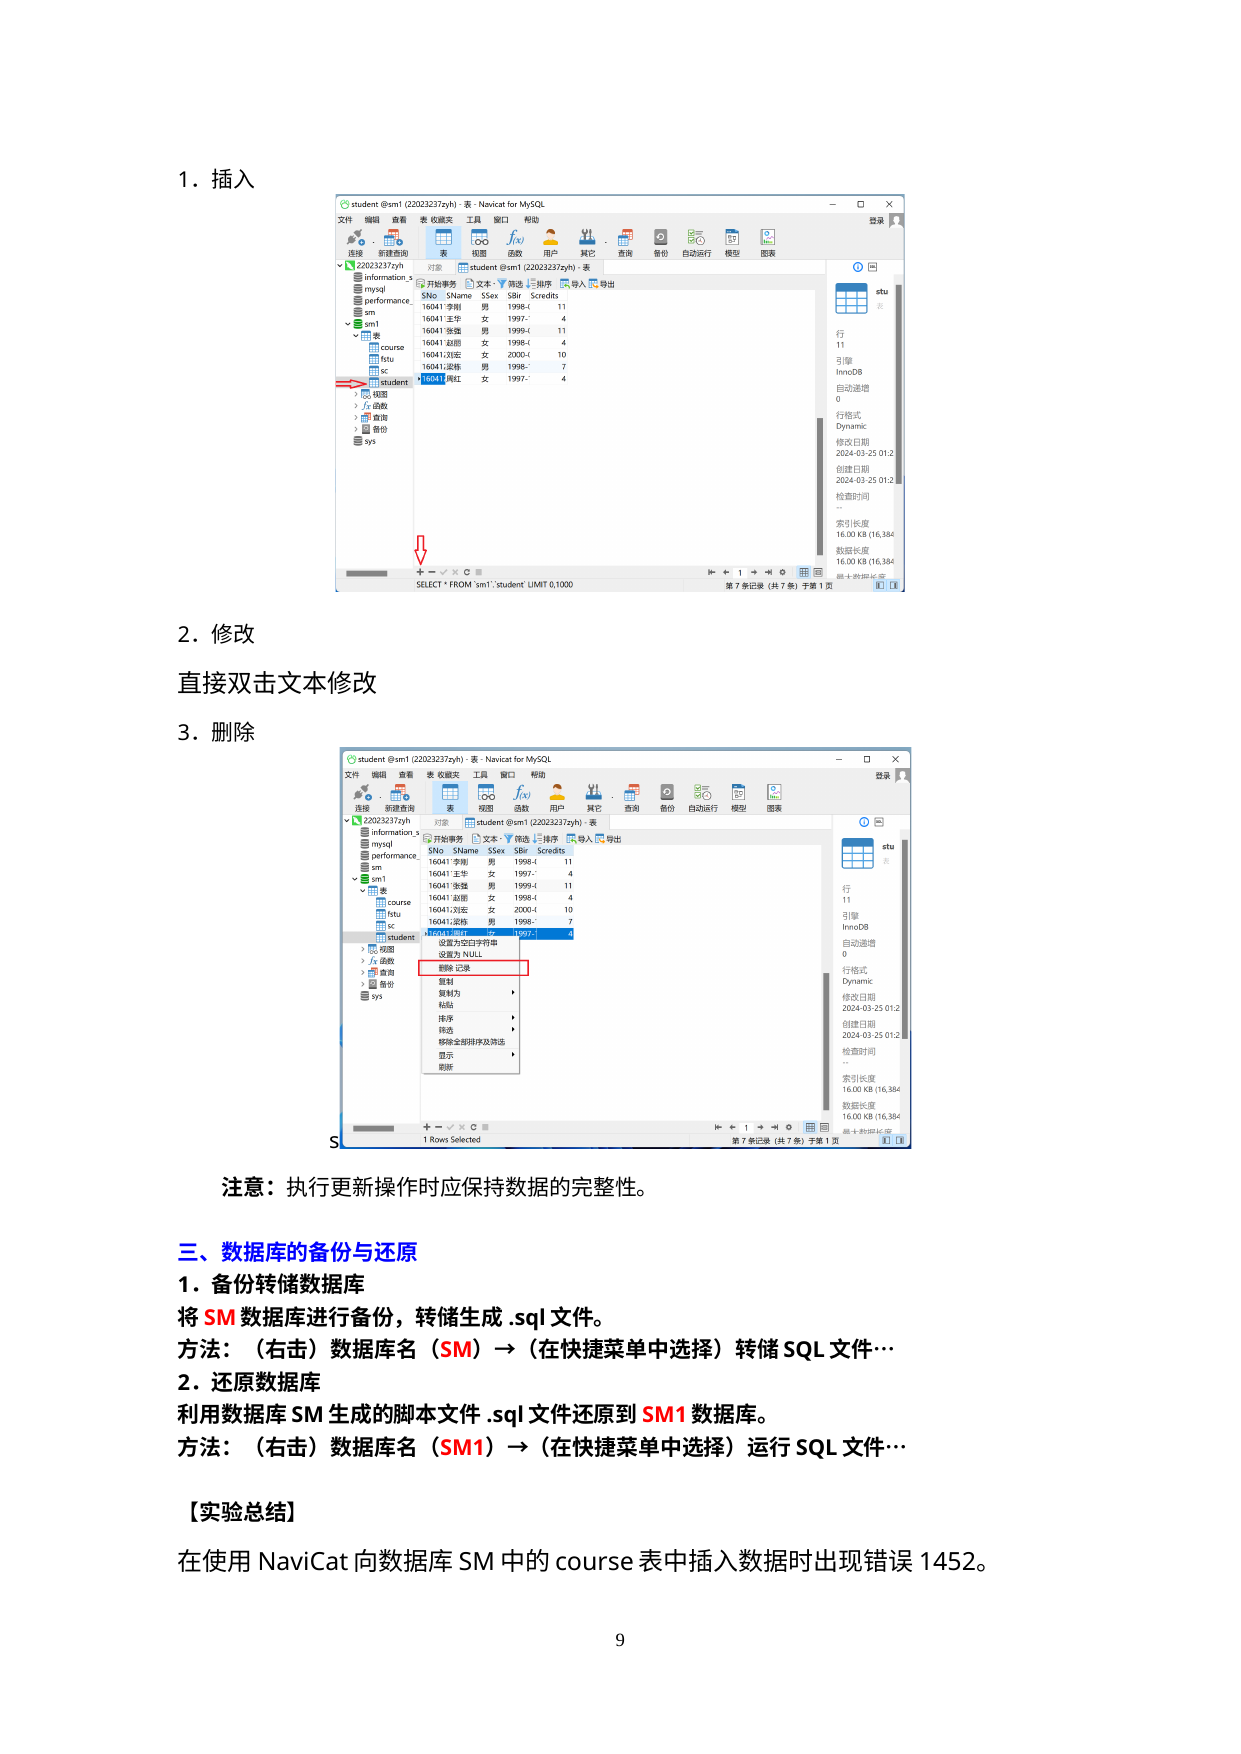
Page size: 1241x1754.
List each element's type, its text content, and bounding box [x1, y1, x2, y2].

list 直接双击文本修改 [177, 649, 1063, 714]
text 利用数据库SM生成的脚本文件 .sql文件还原到SM1数据库。 [177, 1397, 1063, 1429]
list 删除 [177, 714, 1063, 747]
picture [335, 194, 905, 592]
text 在使用NaviCat向数据库SM中的course表中插入数据时出现错误1452。 [177, 1527, 1063, 1592]
picture [339, 747, 912, 1149]
text 三、数据库的备份与还原 [177, 1234, 1063, 1267]
text 方法：（右击）数据库名（SM1）→（在快捷菜单中选择）运行SQL文件… [177, 1429, 1063, 1462]
text 注意：执行更新操作时应保持数据的完整性。 [177, 1169, 1063, 1202]
text 【实验总结】 [177, 1494, 1063, 1527]
text 1．备份转储数据库 [177, 1267, 1063, 1299]
text 将SM数据库进行备份，转储生成 .sql文件。 [177, 1299, 1063, 1332]
text 1．插入 [177, 162, 1063, 194]
list 修改 [177, 617, 1063, 649]
text 方法：（右击）数据库名（SM）→（在快捷菜单中选择）转储SQL文件… [177, 1332, 1063, 1364]
text 2．还原数据库 [177, 1364, 1063, 1397]
